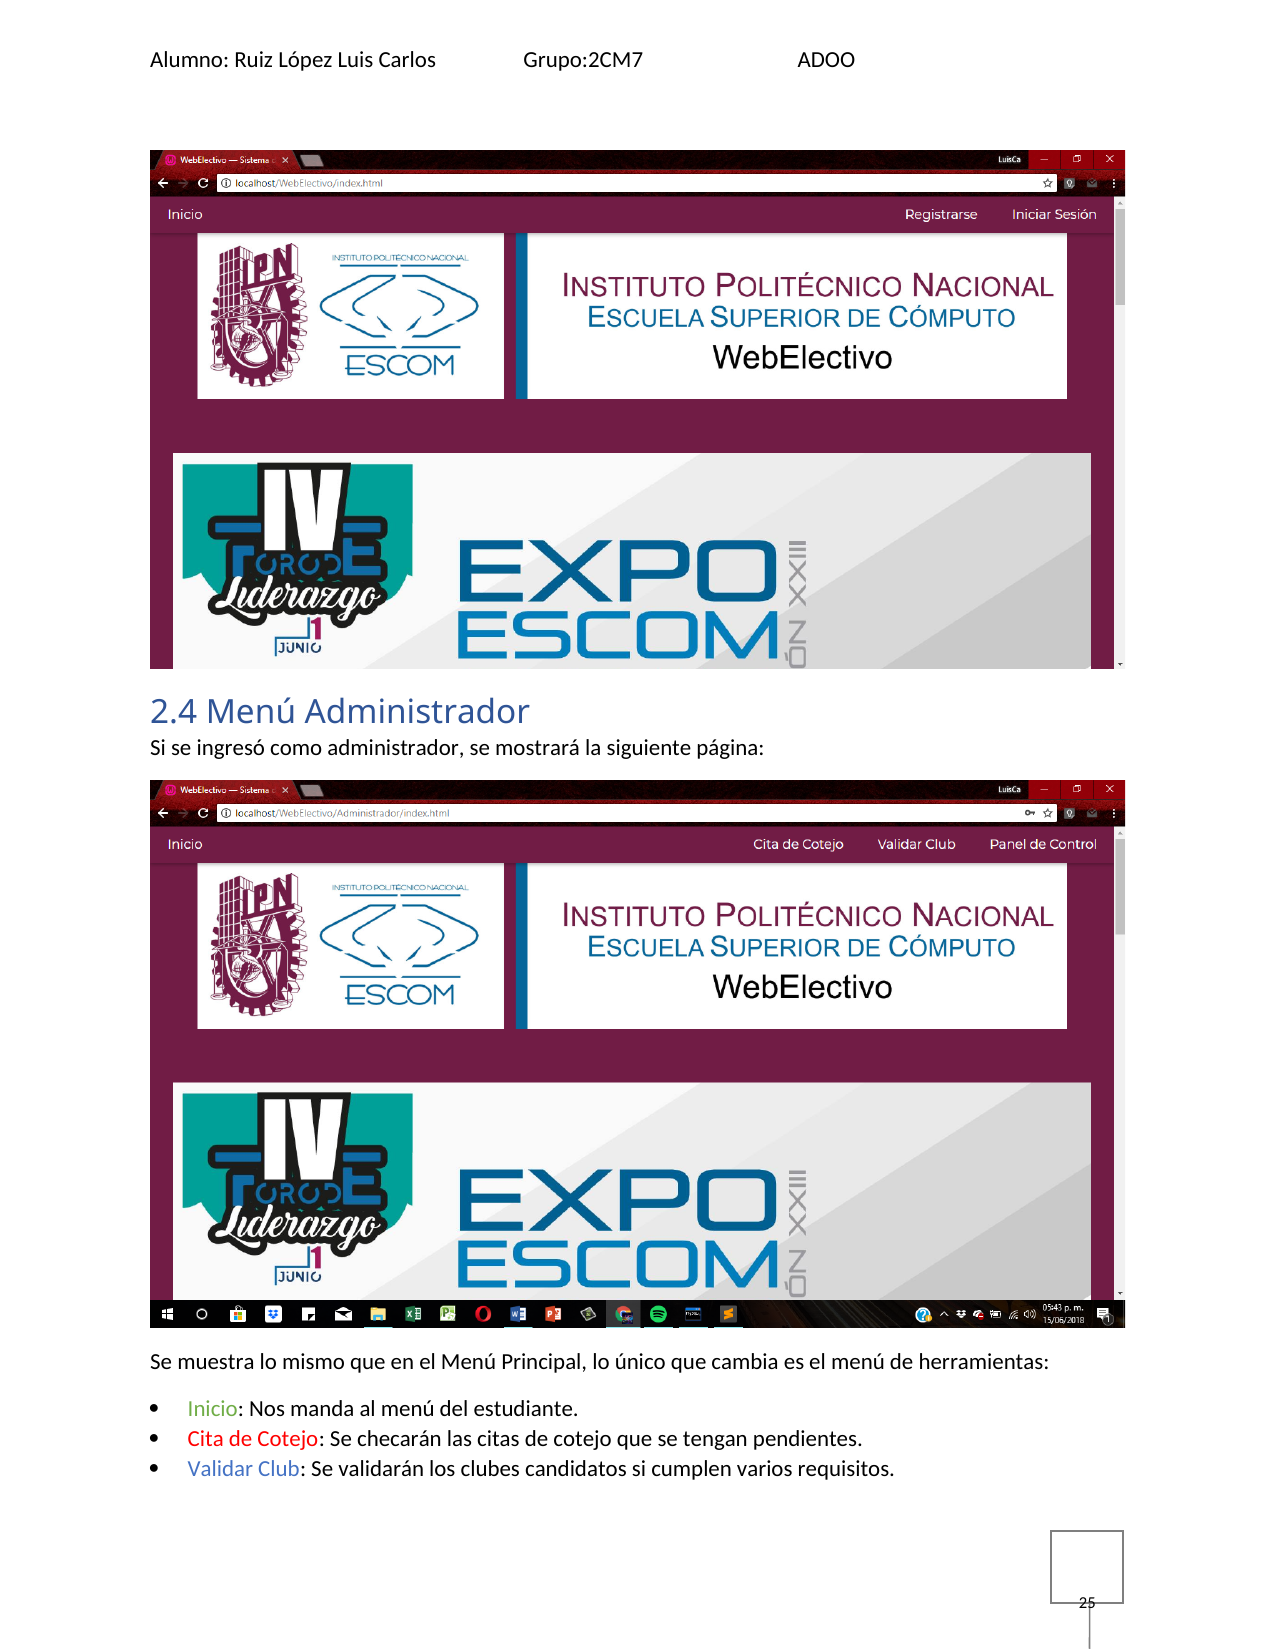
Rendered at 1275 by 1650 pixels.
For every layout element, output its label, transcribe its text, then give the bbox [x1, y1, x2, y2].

text Se muestra lo mismo que en el Menú Principal, lo único que cambia es el menú de herramientas: [150, 1347, 1125, 1375]
text Si se ingresó como administrador, se mostrará la siguiente página: [150, 733, 1125, 761]
list Cita de Cotejo: Se checarán las citas de cotejo que se tengan pendientes. [150, 1424, 1125, 1452]
list Inicio: Nos manda al menú del estudiante. [150, 1394, 1125, 1422]
picture [150, 150, 1125, 669]
list Validar Club: Se validarán los clubes candidatos si cumplen varios requisitos. [150, 1454, 1125, 1482]
picture [150, 780, 1125, 1328]
subtitle 2.4 Menú Administrador [150, 688, 1125, 733]
